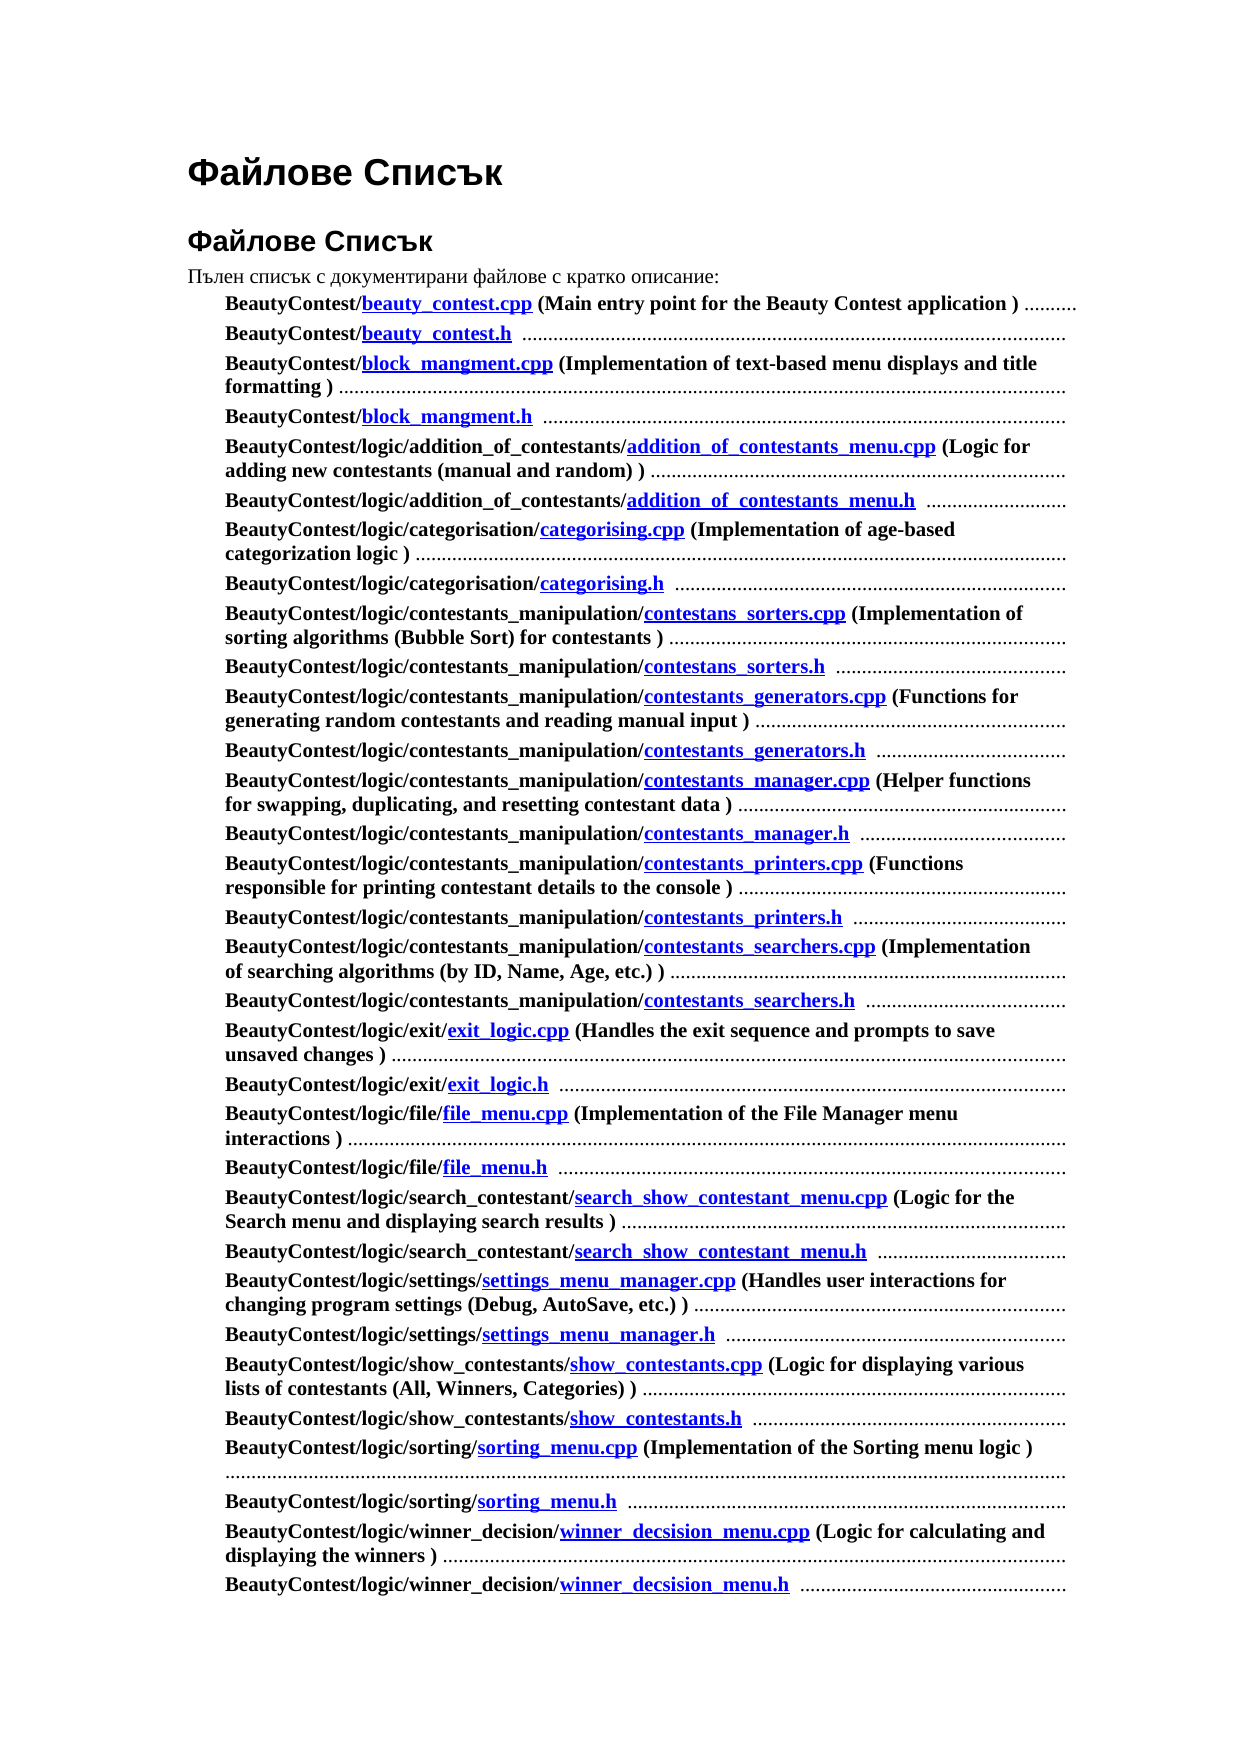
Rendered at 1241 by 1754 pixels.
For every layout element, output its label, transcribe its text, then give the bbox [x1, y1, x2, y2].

text BeautyContest/logic/winner_decision/winner_decsision_menu.h 80 [225, 1572, 1053, 1596]
subtitle Файлове Списък [187, 224, 1053, 258]
text BeautyContest/logic/file/file_menu.cpp (Implementation of the File Manager menu interactions ) 59 [225, 1101, 1053, 1149]
text BeautyContest/logic/winner_decision/winner_decsision_menu.cpp (Logic for calculating and displaying the winners ) 78 [225, 1518, 1053, 1567]
text BeautyContest/logic/search_contestant/search_show_contestant_menu.h 67 [225, 1238, 1053, 1263]
text BeautyContest/block_mangment.h 22 [225, 404, 1053, 428]
text BeautyContest/logic/show_contestants/show_contestants.cpp (Logic for displaying various lists of contestants (All, Winners, Categories) ) 70 [225, 1352, 1053, 1400]
text BeautyContest/logic/contestants_manipulation/contestants_searchers.cpp (Implementation of searching algorithms (by ID, Name, Age, etc.) ) 48 [225, 934, 1053, 983]
text BeautyContest/logic/contestants_manipulation/contestants_manager.h 43 [225, 821, 1053, 845]
text BeautyContest/logic/show_contestants/show_contestants.h 73 [225, 1405, 1053, 1429]
text BeautyContest/logic/settings/settings_menu_manager.cpp (Handles user interactions for changing program settings (Debug, AutoSave, etc.) ) 67 [225, 1268, 1053, 1316]
text BeautyContest/logic/sorting/sorting_menu.h 77 [225, 1489, 1053, 1513]
text Пълен списък с документирани файлове с кратко описание: [187, 264, 1053, 288]
text BeautyContest/logic/contestants_manipulation/contestans_sorters.h 36 [225, 654, 1053, 678]
text BeautyContest/logic/contestants_manipulation/contestants_generators.cpp (Functions for generating random contestants and reading manual input ) 36 [225, 684, 1053, 732]
text BeautyContest/logic/categorisation/categorising.cpp (Implementation of age-based categorization logic ) 29 [225, 517, 1053, 565]
text BeautyContest/beauty_contest.cpp (Main entry point for the Beauty Contest application ) 7 [225, 291, 1053, 315]
text BeautyContest/logic/sorting/sorting_menu.cpp (Implementation of the Sorting menu logic ) 74 [225, 1435, 1053, 1483]
text BeautyContest/logic/exit/exit_logic.cpp (Handles the exit sequence and prompts to save unsaved changes ) 56 [225, 1018, 1053, 1066]
text BeautyContest/logic/exit/exit_logic.h 59 [225, 1072, 1053, 1096]
text BeautyContest/logic/contestants_manipulation/contestants_generators.h 40 [225, 738, 1053, 762]
text BeautyContest/logic/contestants_manipulation/contestants_manager.cpp (Helper functions for swapping, duplicating, and resetting contestant data ) 41 [225, 768, 1053, 816]
text BeautyContest/logic/search_contestant/search_show_contestant_menu.cpp (Logic for the Search menu and displaying search results ) 63 [225, 1185, 1053, 1233]
text BeautyContest/logic/contestants_manipulation/contestants_searchers.h 56 [225, 988, 1053, 1012]
text BeautyContest/logic/addition_of_contestants/addition_of_contestants_menu.cpp (Logic for adding new contestants (manual and random) ) 22 [225, 434, 1053, 482]
text BeautyContest/logic/addition_of_contestants/addition_of_contestants_menu.h 29 [225, 488, 1053, 512]
text BeautyContest/logic/settings/settings_menu_manager.h 69 [225, 1322, 1053, 1346]
text BeautyContest/block_mangment.cpp (Implementation of text-based menu displays and title formatting ) 13 [225, 350, 1053, 398]
text BeautyContest/logic/categorisation/categorising.h 32 [225, 571, 1053, 595]
subtitle Файлове Списък [187, 150, 1053, 193]
text BeautyContest/beauty_contest.h 12 [225, 321, 1053, 345]
text BeautyContest/logic/contestants_manipulation/contestans_sorters.cpp (Implementation of sorting algorithms (Bubble Sort) for contestants ) 33 [225, 601, 1053, 649]
text BeautyContest/logic/contestants_manipulation/contestants_printers.h 47 [225, 905, 1053, 929]
text BeautyContest/logic/file/file_menu.h 63 [225, 1155, 1053, 1179]
text BeautyContest/logic/contestants_manipulation/contestants_printers.cpp (Functions responsible for printing contestant details to the console ) 43 [225, 851, 1053, 899]
